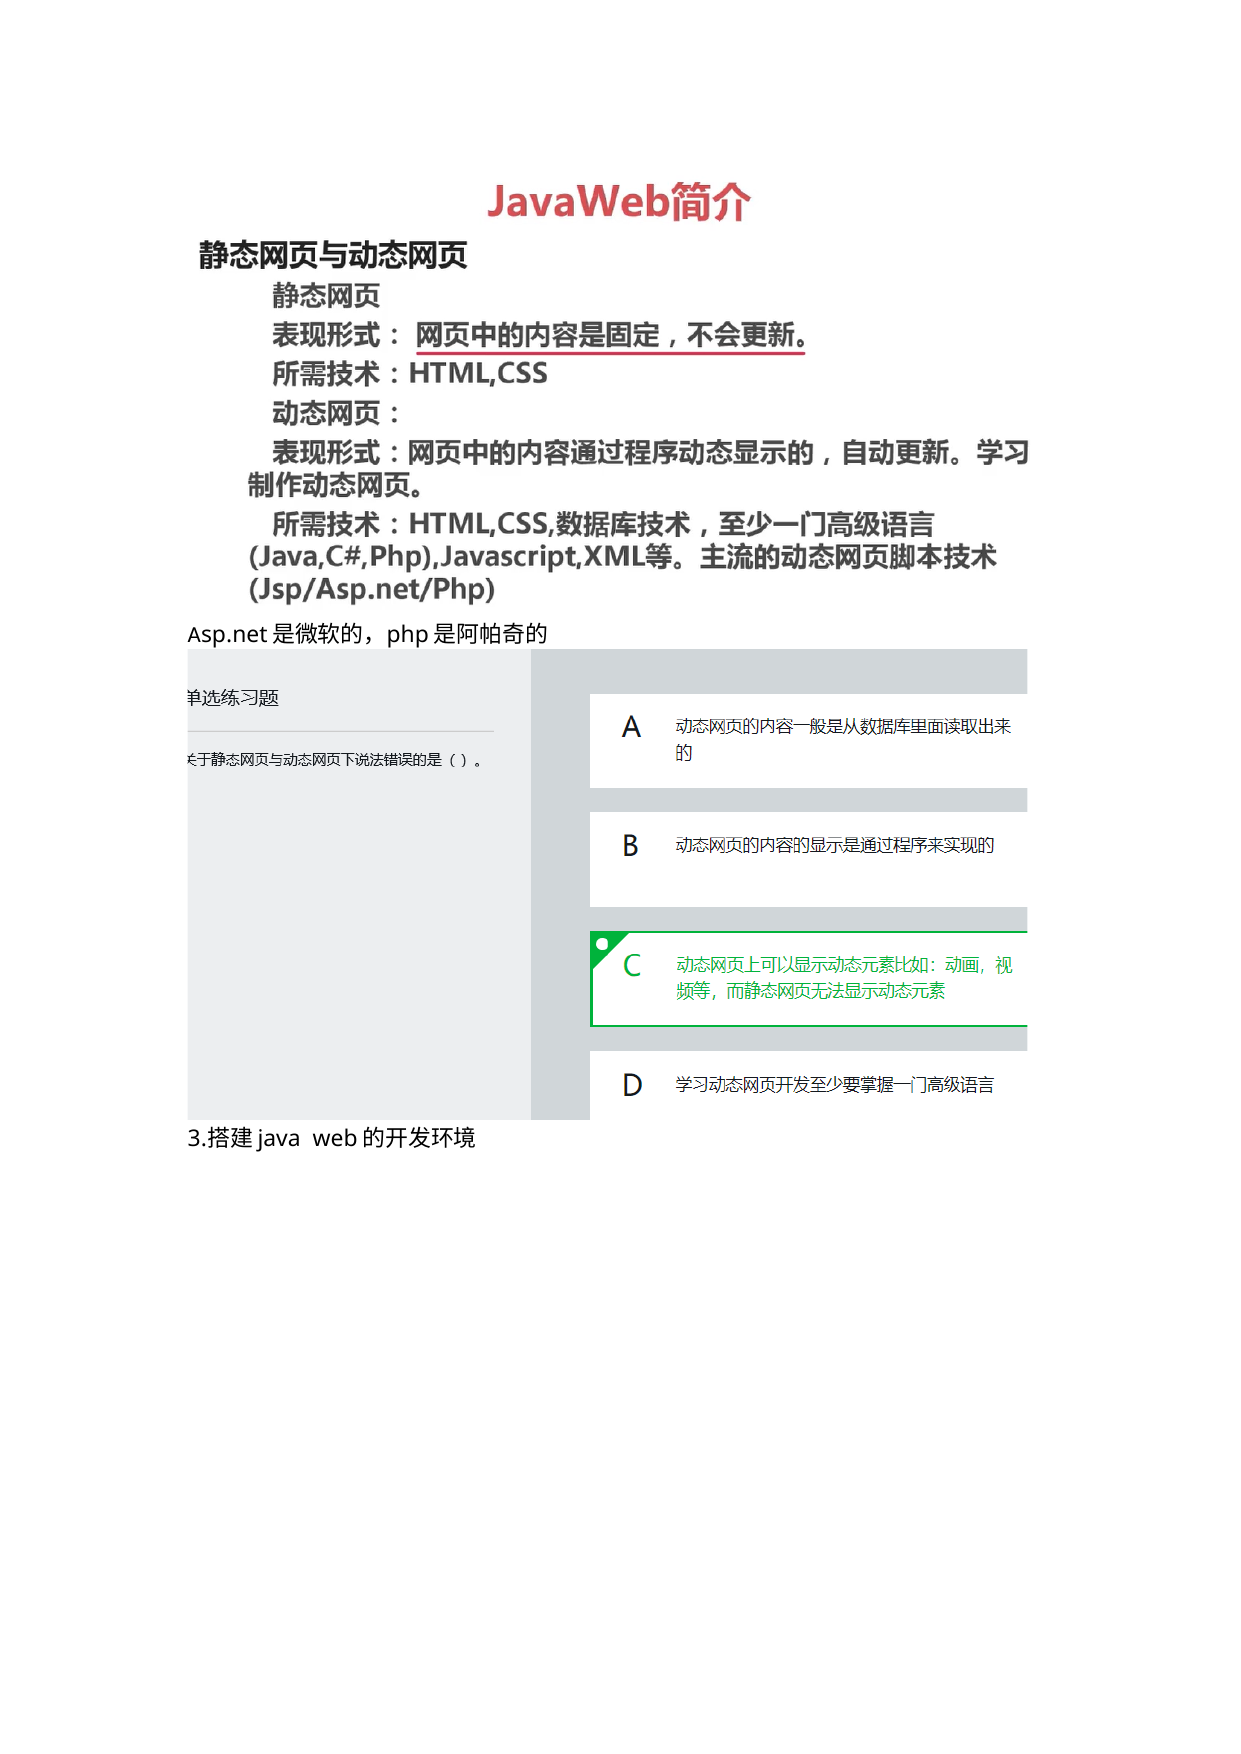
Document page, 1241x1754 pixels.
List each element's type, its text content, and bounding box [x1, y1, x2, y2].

picture [187, 150, 1048, 617]
text Asp.net是微软的，php是阿帕奇的 [187, 616, 1053, 649]
text 3.搭建java web的开发环境 [187, 1119, 1053, 1153]
picture [187, 649, 1028, 1120]
